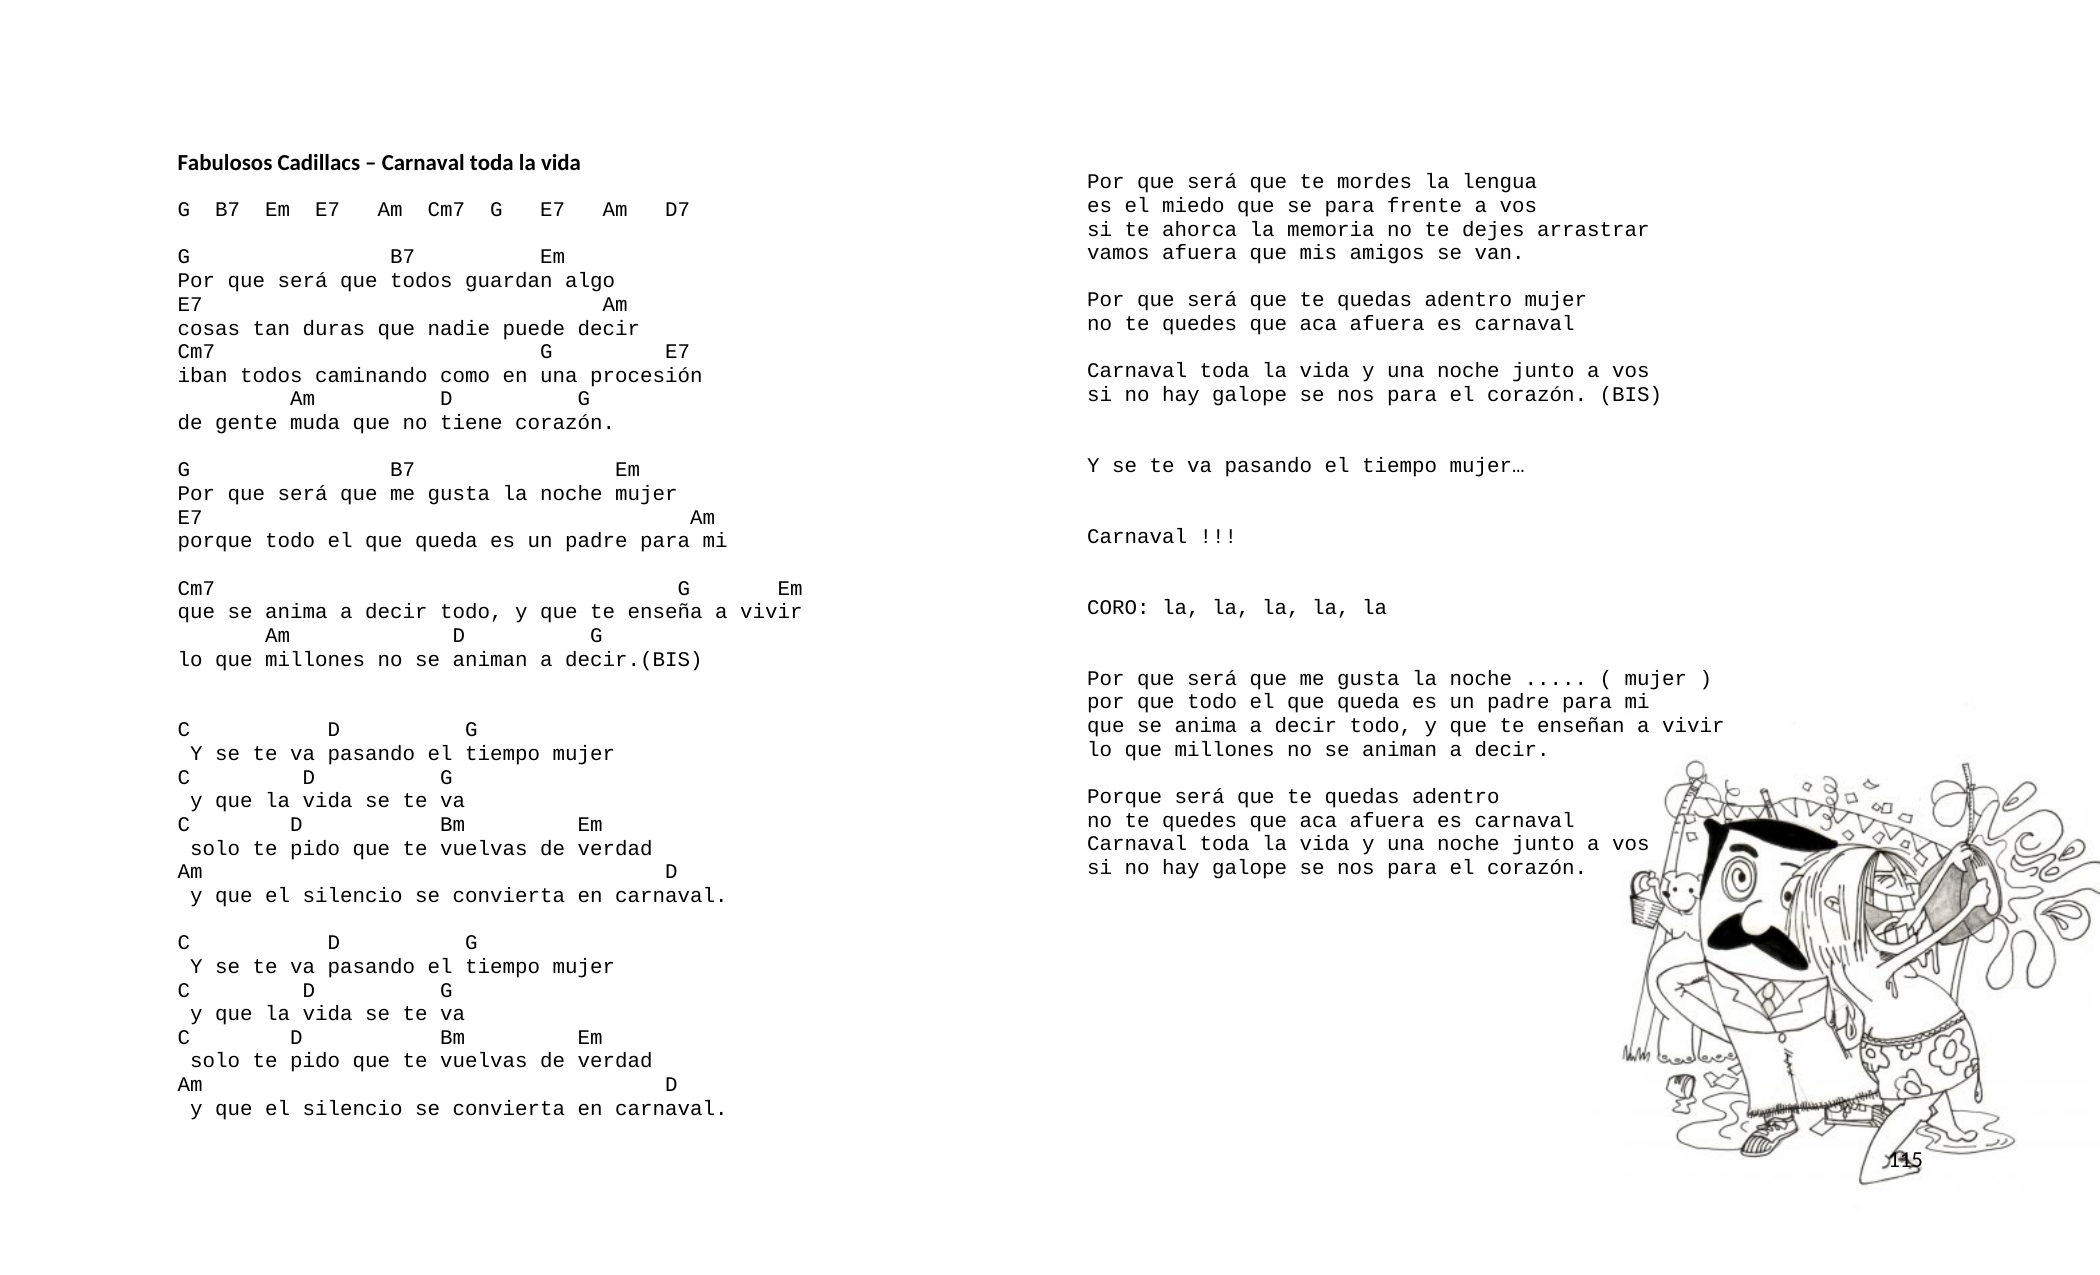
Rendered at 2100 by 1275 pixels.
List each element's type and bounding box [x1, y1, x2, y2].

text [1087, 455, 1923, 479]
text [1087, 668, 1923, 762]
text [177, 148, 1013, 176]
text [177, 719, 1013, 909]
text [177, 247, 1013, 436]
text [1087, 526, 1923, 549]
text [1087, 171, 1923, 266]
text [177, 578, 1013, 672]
picture [1590, 701, 2100, 1212]
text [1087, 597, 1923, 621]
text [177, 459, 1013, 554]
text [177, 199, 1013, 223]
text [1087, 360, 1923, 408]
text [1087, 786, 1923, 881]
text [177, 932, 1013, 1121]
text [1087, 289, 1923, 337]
